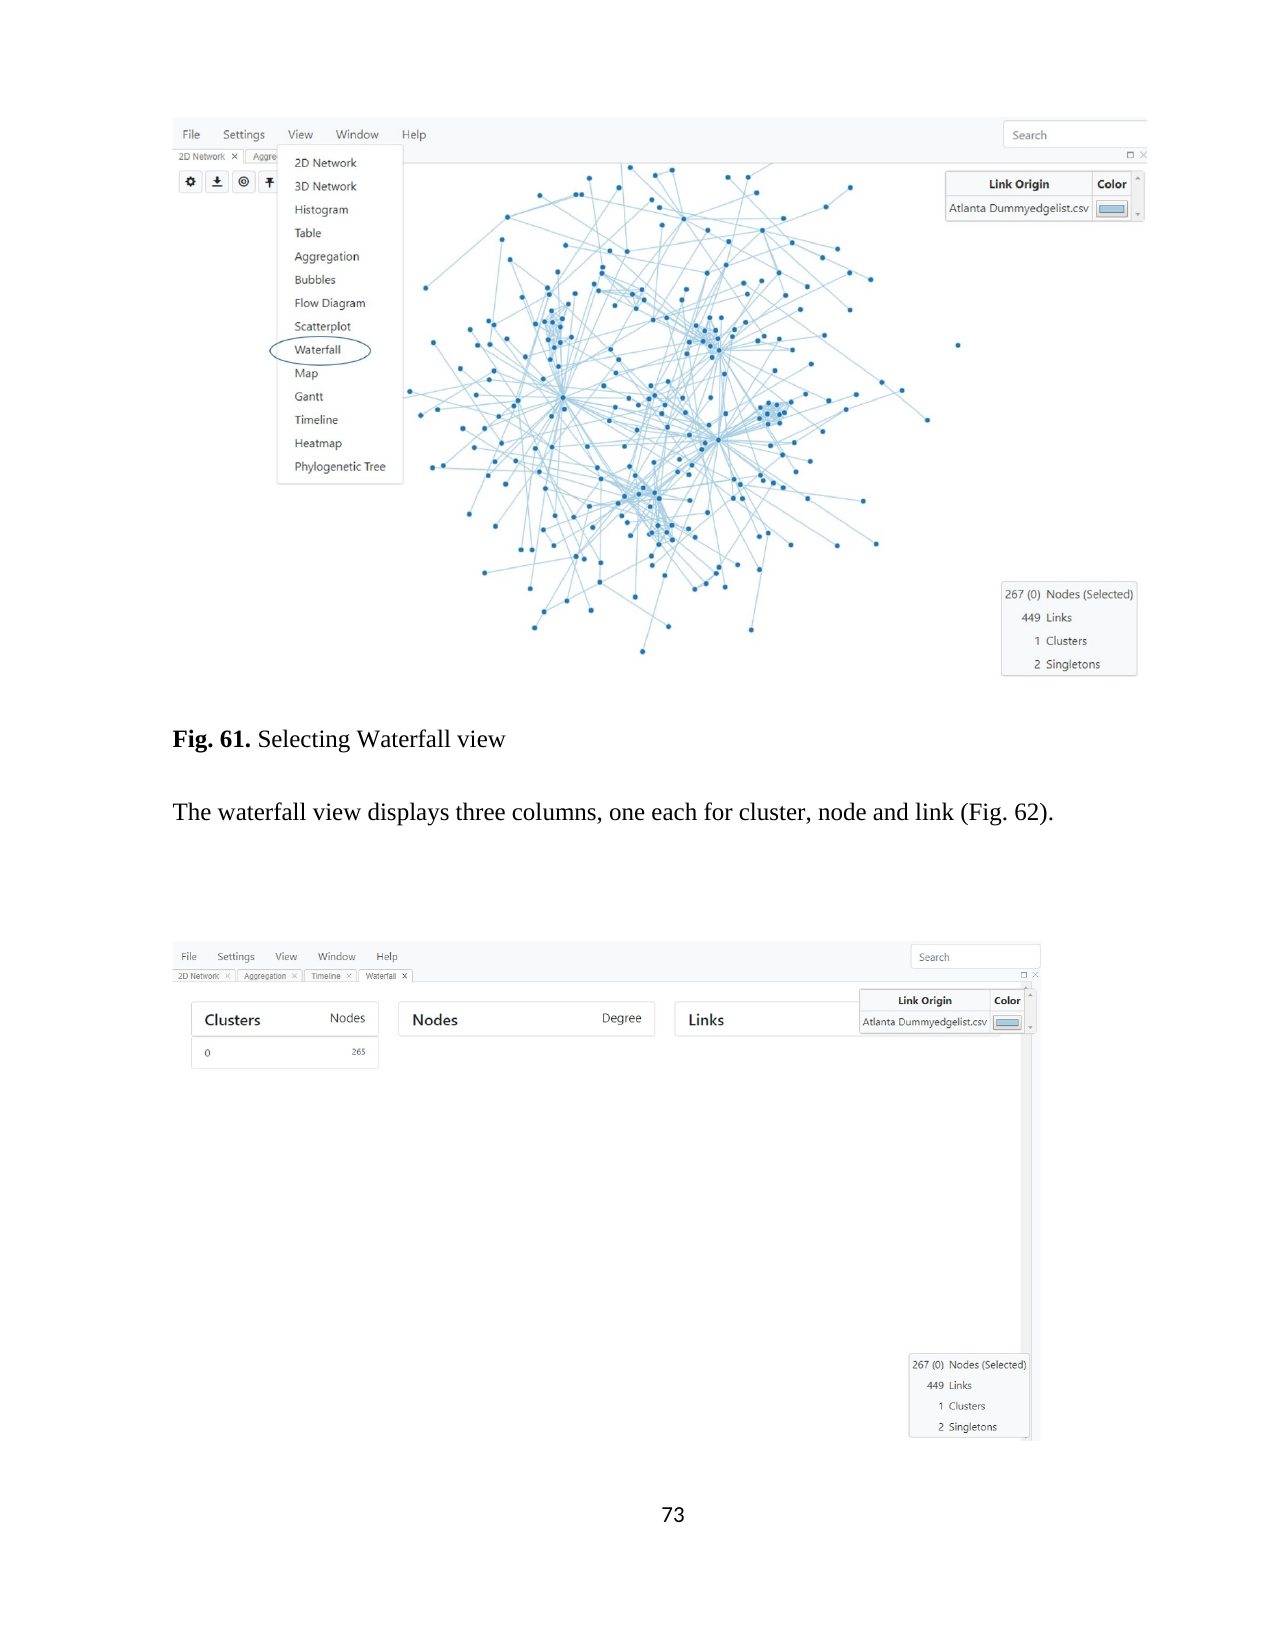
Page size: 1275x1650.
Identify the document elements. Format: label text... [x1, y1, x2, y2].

text Fig. 61. Selecting Waterfall view [172, 724, 1173, 753]
picture [172, 117, 1148, 681]
text The waterfall view displays three columns, one each for cluster, node and link (Fig. 62). [172, 797, 1173, 826]
picture [172, 941, 1042, 1441]
